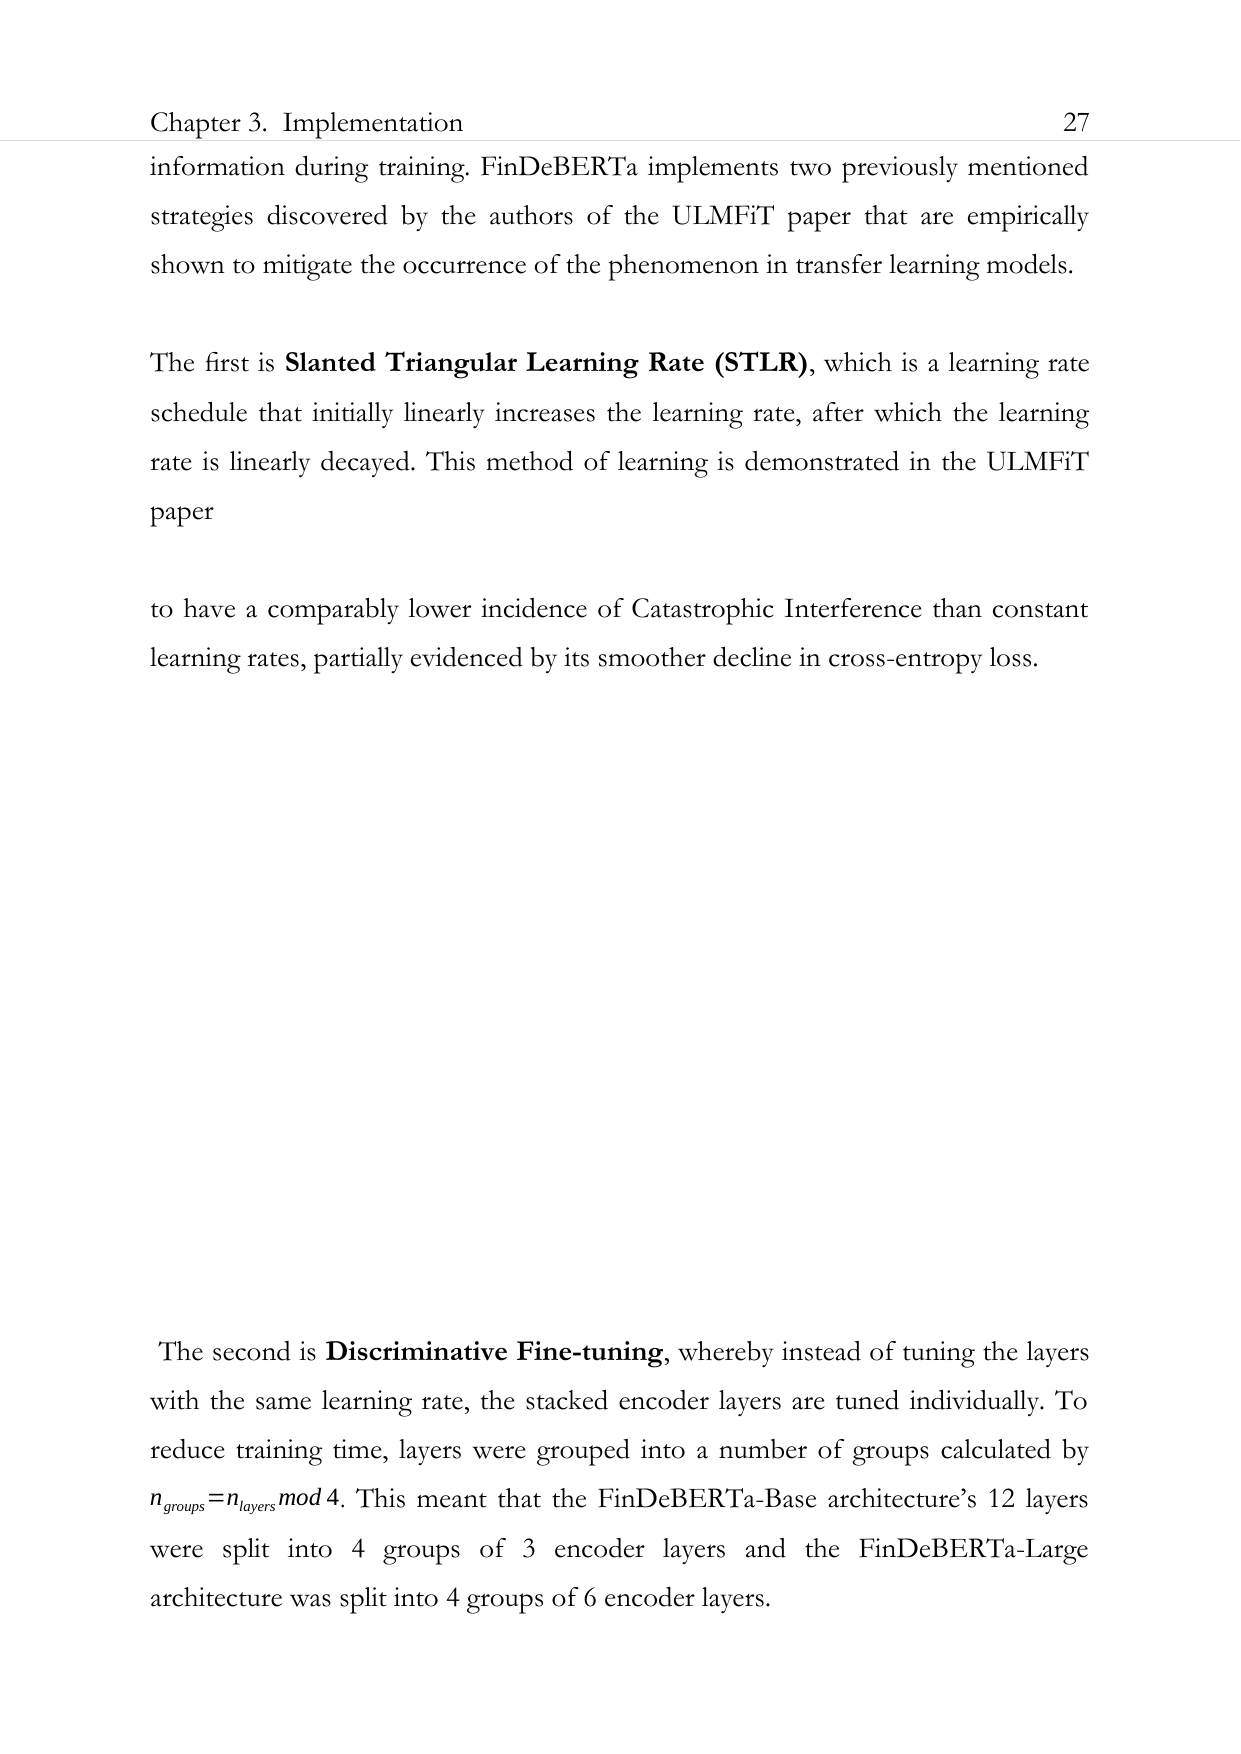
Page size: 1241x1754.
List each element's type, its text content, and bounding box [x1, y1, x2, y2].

text to have a comparably lower incidence of Catastrophic Interference than constant learning rates, partially evidenced by its smoother decline in cross-entropy loss. [150, 592, 1090, 674]
text The second is Discriminative Fine-tuning, whereby instead of tuning the layers with the same learning rate, the stacked encoder layers are tuned individually. To reduce training time, layers were grouped into a number of groups calculated by . This meant that the FinDeBERTa-Base architecture’s 12 layers were split into 4 groups of 3 encoder layers and the FinDeBERTa-Large architecture was split into 4 groups of 6 encoder layers. [150, 1335, 1090, 1614]
text The first is Slanted Triangular Learning Rate (STLR), which is a learning rate schedule that initially linearly increases the learning rate, after which the learning rate is linearly decayed. This method of learning is demonstrated in the ULMFiT paper [150, 347, 1090, 527]
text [150, 150, 1090, 281]
